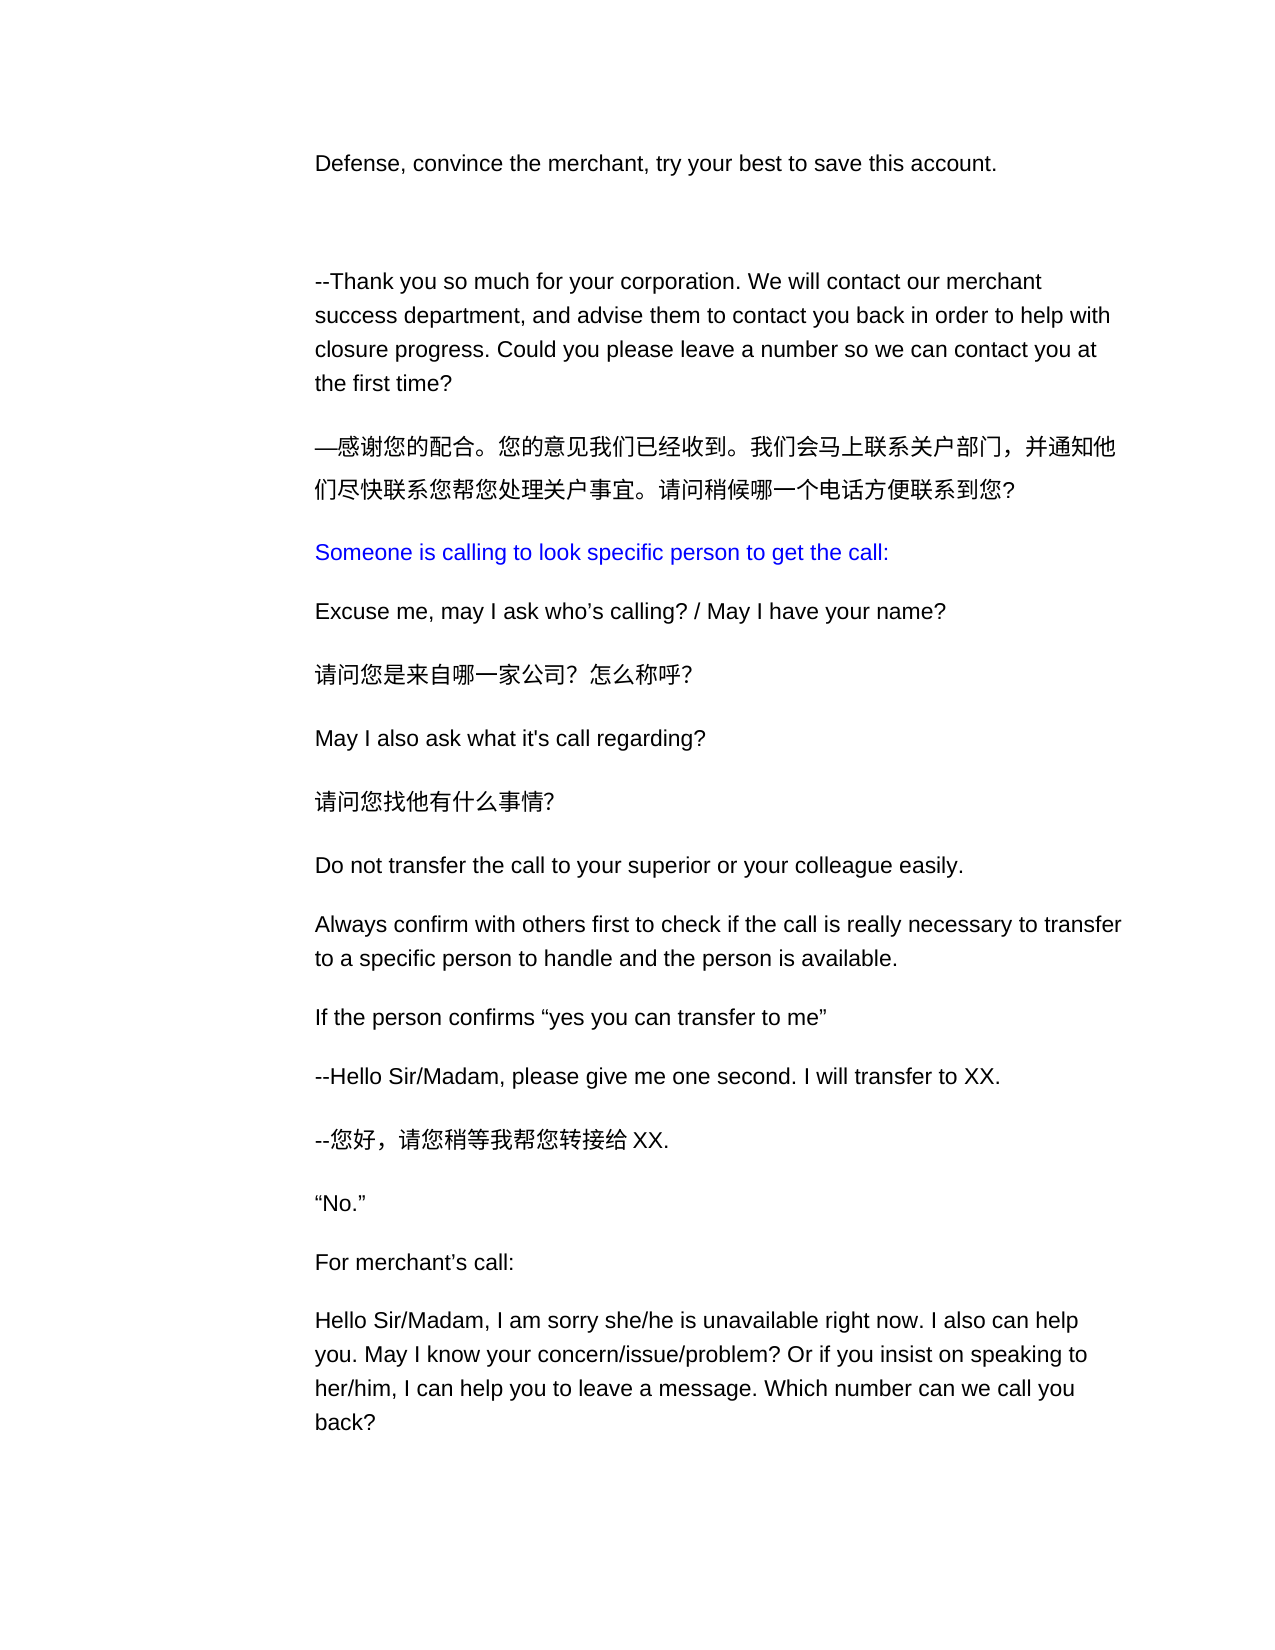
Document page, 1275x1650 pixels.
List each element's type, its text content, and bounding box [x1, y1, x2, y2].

text May I also ask what it's call regarding? [314, 725, 1125, 751]
text Always conﬁrm with others ﬁrst to check if the call is really necessary to transfer to a speciﬁc person to handle and the person is available. [314, 911, 1125, 971]
text —感谢您的配合。您的意见我们已经收到。我们会马上联系关户部门，并通知他们尽快联系您帮您处理关户事宜。请问稍候哪一个电话方便联系到您? [314, 429, 1125, 505]
text --Hello Sir/Madam, please give me one second. I will transfer to XX. [314, 1063, 1125, 1089]
text Do not transfer the call to your superior or your colleague easily. [314, 852, 1125, 878]
text Hello Sir/Madam, I am sorry she/he is unavailable right now. I also can help you. May I know your concern/issue/problem? Or if you insist on speaking to her/him, I can help you to leave a message. Which number can we call you back? [314, 1307, 1125, 1436]
text Excuse me, may I ask who’s calling? / May I have your name? [314, 598, 1125, 625]
text 请问您找他有什么事情？ [314, 784, 1125, 817]
text If the person conﬁrms “yes you can transfer to me” [314, 1004, 1125, 1030]
text Defense, convince the merchant, try your best to save this account. [314, 150, 1125, 176]
text “No.” [314, 1189, 1125, 1216]
text --Thank you so much for your corporation. We will contact our merchant success department, and advise them to contact you back in order to help with closure progress. Could you please leave a number so we can contact you at the ﬁrst time? [314, 268, 1125, 396]
text For merchant’s call: [314, 1248, 1125, 1275]
text Someone is calling to look speciﬁc person to get the call: [314, 539, 1125, 566]
text 请问您是来自哪一家公司？怎么称呼？ [314, 657, 1125, 691]
text --您好，请您稍等我帮您转接给XX. [314, 1122, 1125, 1155]
